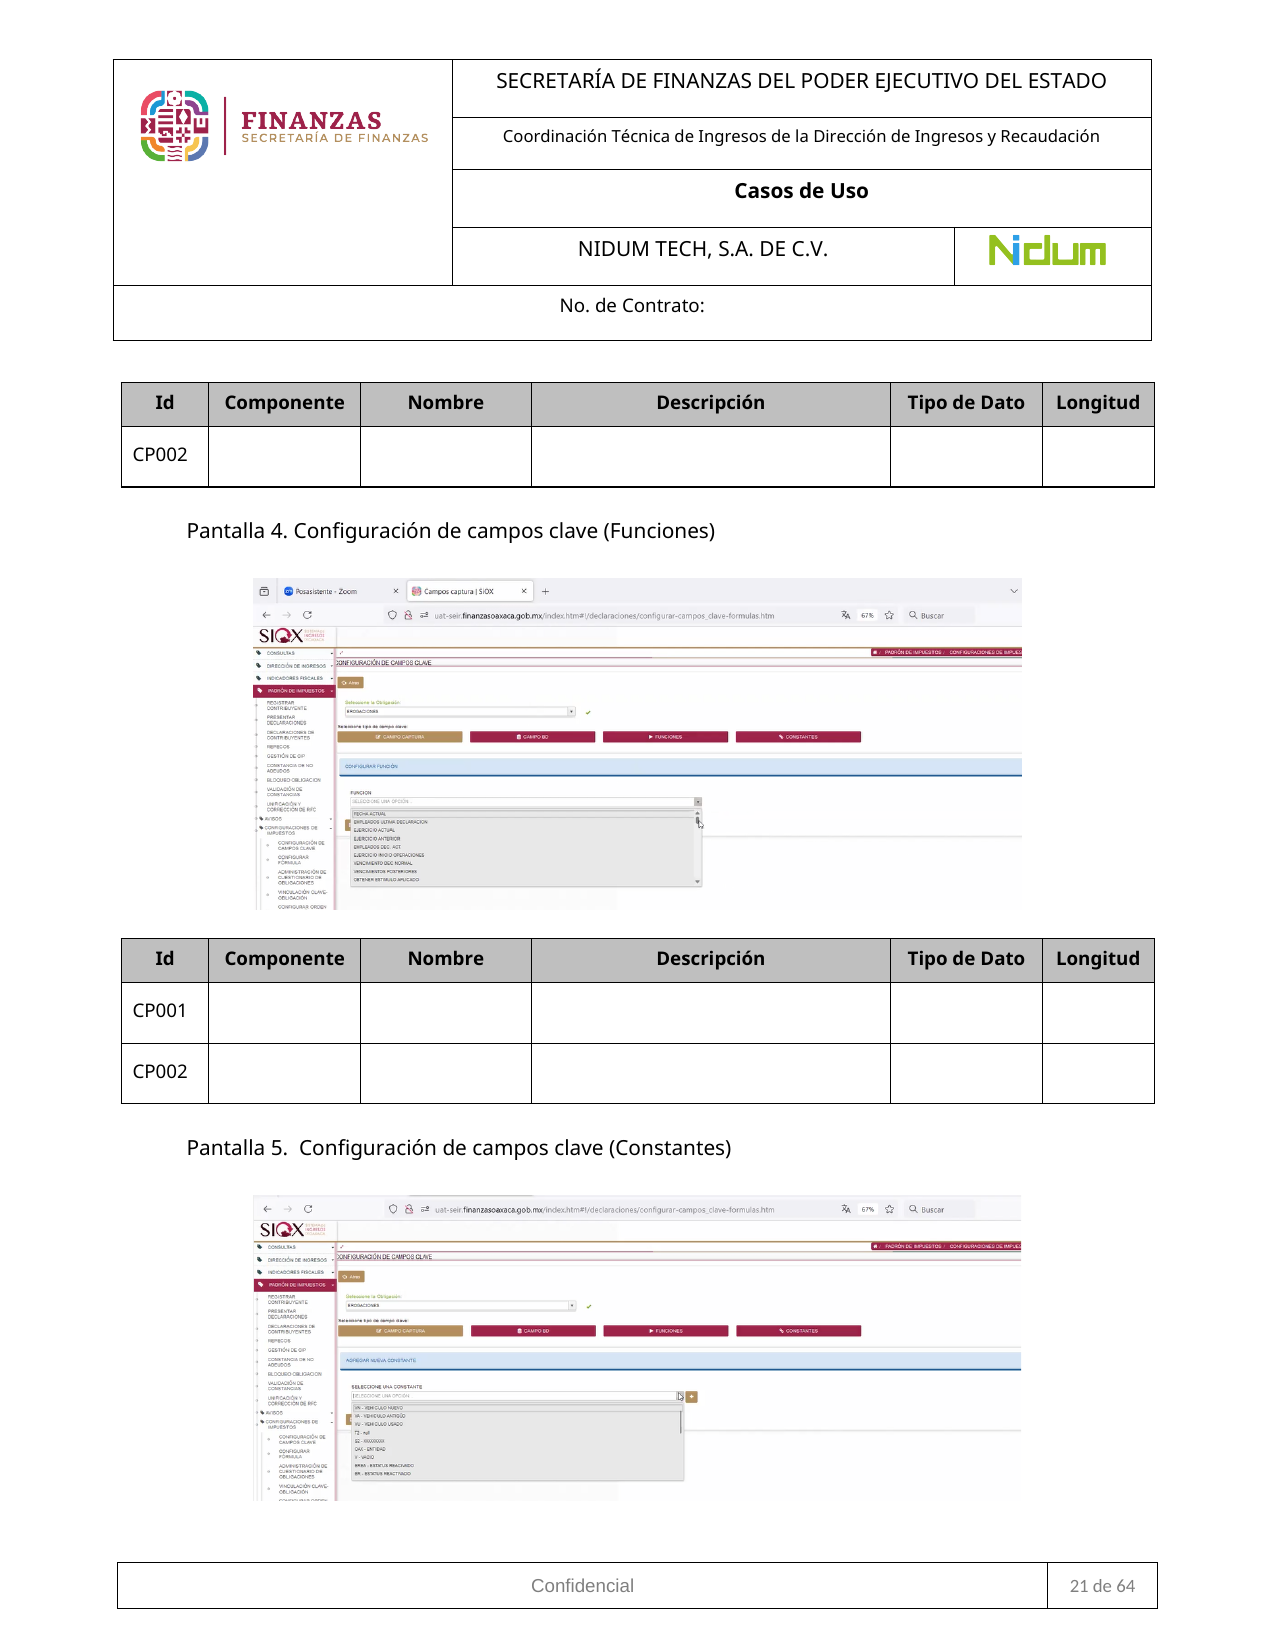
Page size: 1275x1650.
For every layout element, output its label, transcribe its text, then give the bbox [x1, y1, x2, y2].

table_cell [532, 1044, 890, 1103]
table_cell [891, 1044, 1042, 1103]
table_cell CP001 [122, 983, 208, 1043]
table_cell [209, 983, 360, 1043]
table_cell [532, 427, 890, 486]
table_header Id [122, 383, 208, 426]
table_header Longitud [1043, 383, 1154, 426]
table_header Nombre [361, 939, 531, 982]
table_header Descripción [532, 939, 890, 982]
table_cell [532, 983, 890, 1043]
table_cell [209, 427, 360, 486]
table_cell [1043, 1044, 1154, 1103]
table_cell CP002 [122, 427, 208, 486]
table_cell [1043, 427, 1154, 486]
text Pantalla 4. Configuración de campos clave (Funciones) [112, 516, 1162, 544]
table_header Componente [209, 383, 360, 426]
table_cell [891, 427, 1042, 486]
table_cell [1043, 983, 1154, 1043]
picture [253, 1195, 1022, 1501]
table_header Descripción [532, 383, 890, 426]
table_header Id [122, 939, 208, 982]
table_header Tipo de Dato [891, 383, 1042, 426]
table_header Longitud [1043, 939, 1154, 982]
table_cell CP002 [122, 1044, 208, 1103]
table_cell [891, 983, 1042, 1043]
picture [134, 82, 448, 168]
text Pantalla 5. Configuración de campos clave (Constantes) [112, 1133, 1162, 1161]
table_header Nombre [361, 383, 531, 426]
table_header Tipo de Dato [891, 939, 1042, 982]
table_cell [361, 983, 531, 1043]
picture [983, 232, 1112, 267]
table_cell [361, 427, 531, 486]
table_cell [361, 1044, 531, 1103]
table_cell [209, 1044, 360, 1103]
table_header Componente [209, 939, 360, 982]
picture [253, 578, 1022, 910]
